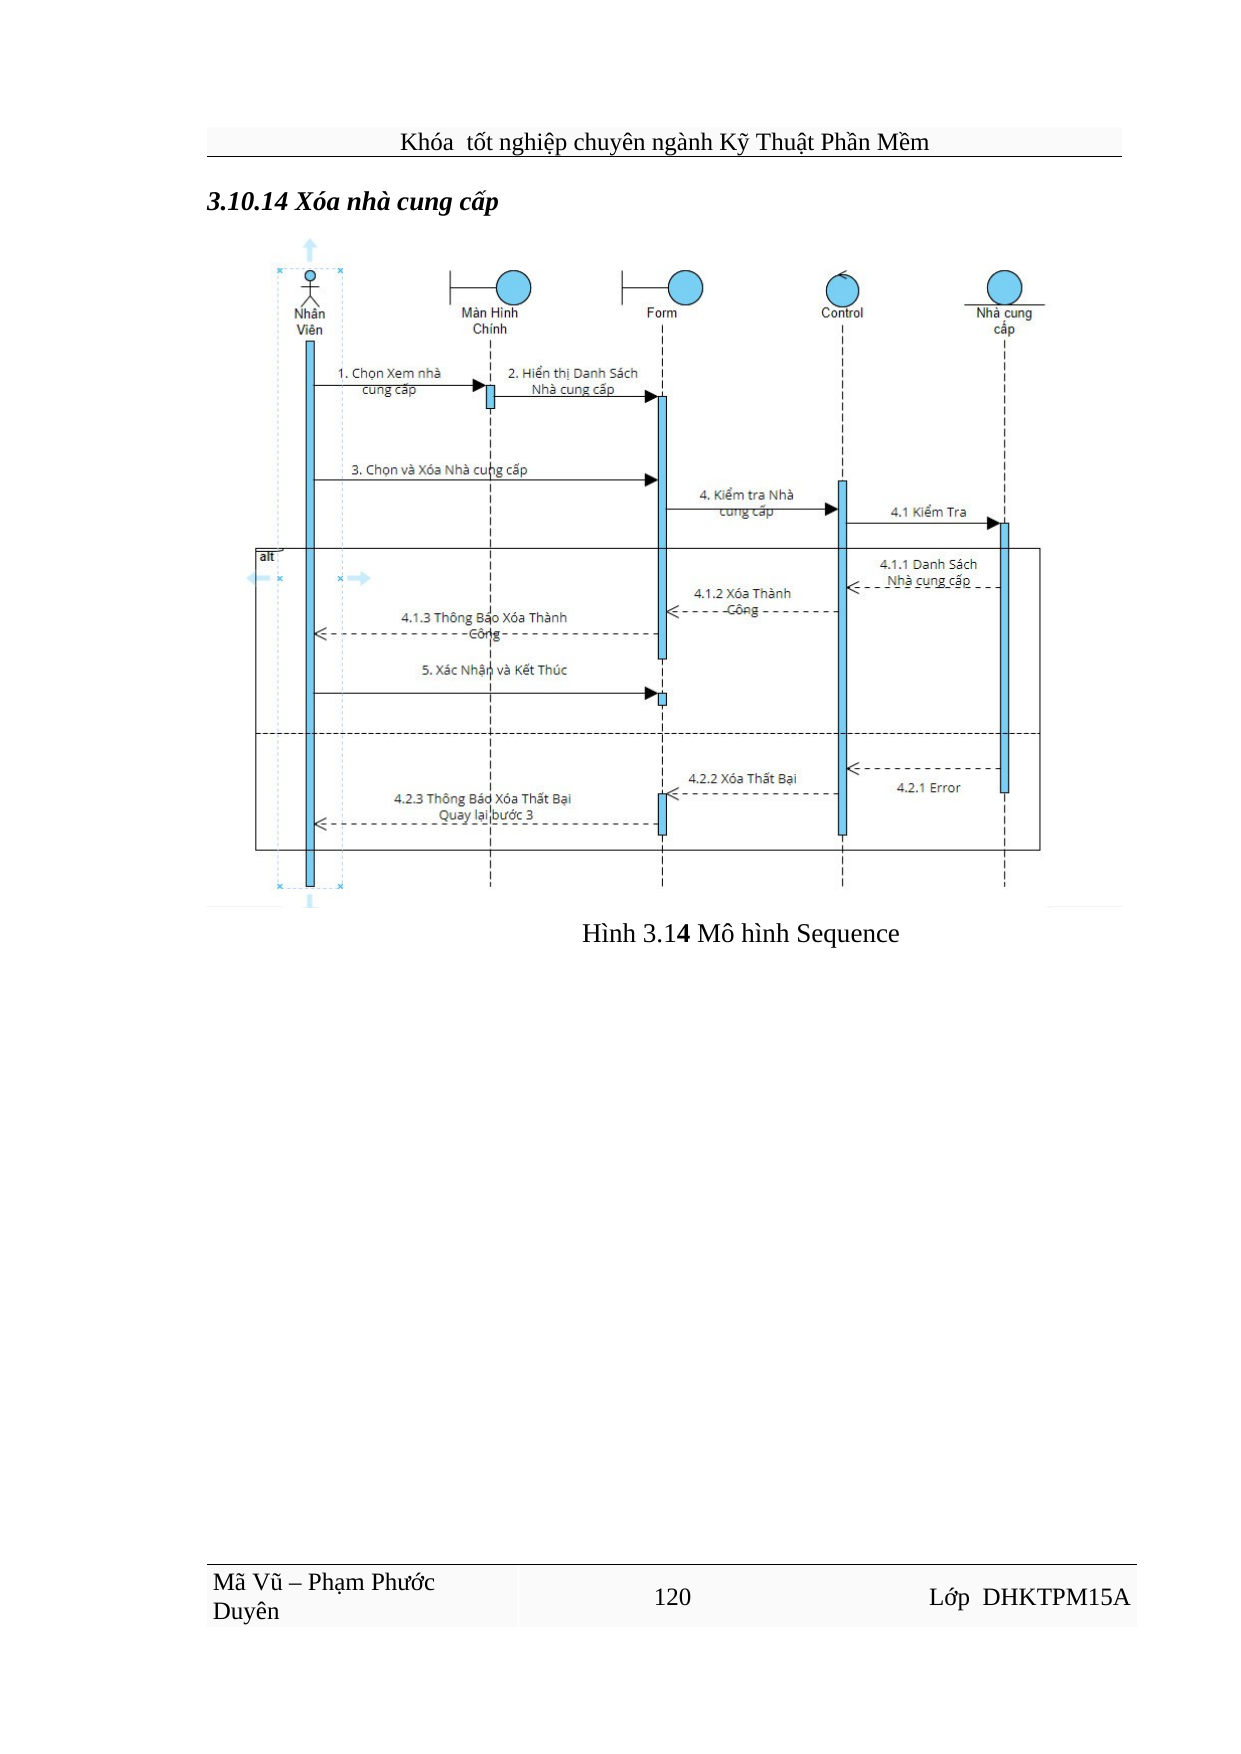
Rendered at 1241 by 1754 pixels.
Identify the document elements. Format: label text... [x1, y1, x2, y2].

text Hình 3.14 Mô hình Sequence [507, 917, 1122, 948]
subtitle Xóa nhà cung cấp [207, 185, 1122, 216]
picture [206, 238, 1123, 908]
